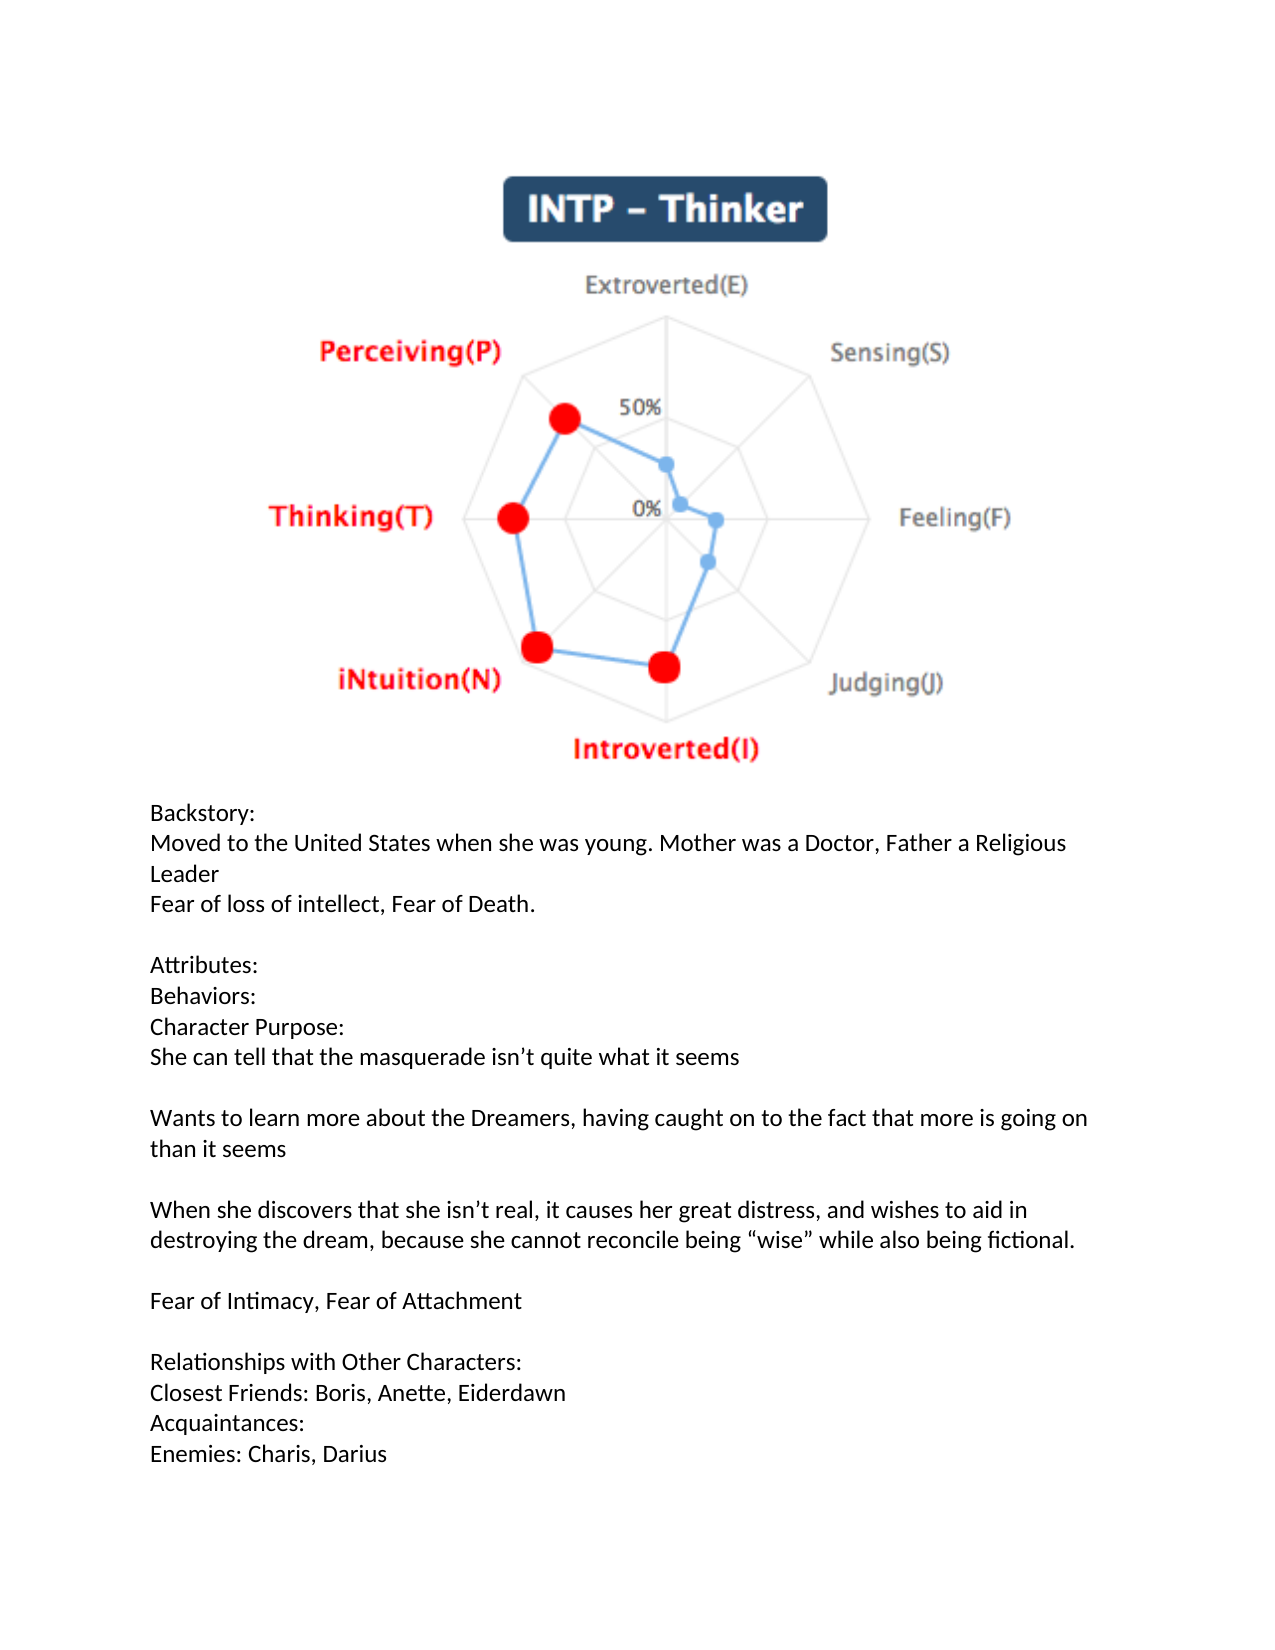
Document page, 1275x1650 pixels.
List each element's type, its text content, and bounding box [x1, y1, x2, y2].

picture [150, 150, 1125, 797]
text Character Purpose: [150, 1011, 1125, 1041]
text Behaviors: [150, 980, 1125, 1011]
text Fear of loss of intellect, Fear of Death. [150, 889, 1125, 919]
text Wants to learn more about the Dreamers, having caught on to the fact that more is going on than it seems [150, 1102, 1125, 1163]
text Enemies: Charis, Darius [150, 1438, 1125, 1468]
text Closest Friends: Boris, Anette, Eiderdawn [150, 1377, 1125, 1407]
text Moved to the United States when she was young. Mother was a Doctor, Father a Religious Leader [150, 828, 1125, 889]
text Acquaintances: [150, 1407, 1125, 1438]
text She can tell that the masquerade isn’t quite what it seems [150, 1041, 1125, 1072]
text When she discovers that she isn’t real, it causes her great distress, and wishes to aid in destroying the dream, because she cannot reconcile being “wise” while also being fictional. [150, 1194, 1125, 1255]
text Relationships with Other Characters: [150, 1346, 1125, 1377]
text Attributes: [150, 950, 1125, 980]
text Fear of Intimacy, Fear of Attachment [150, 1285, 1125, 1316]
text Backstory: [150, 797, 1125, 828]
